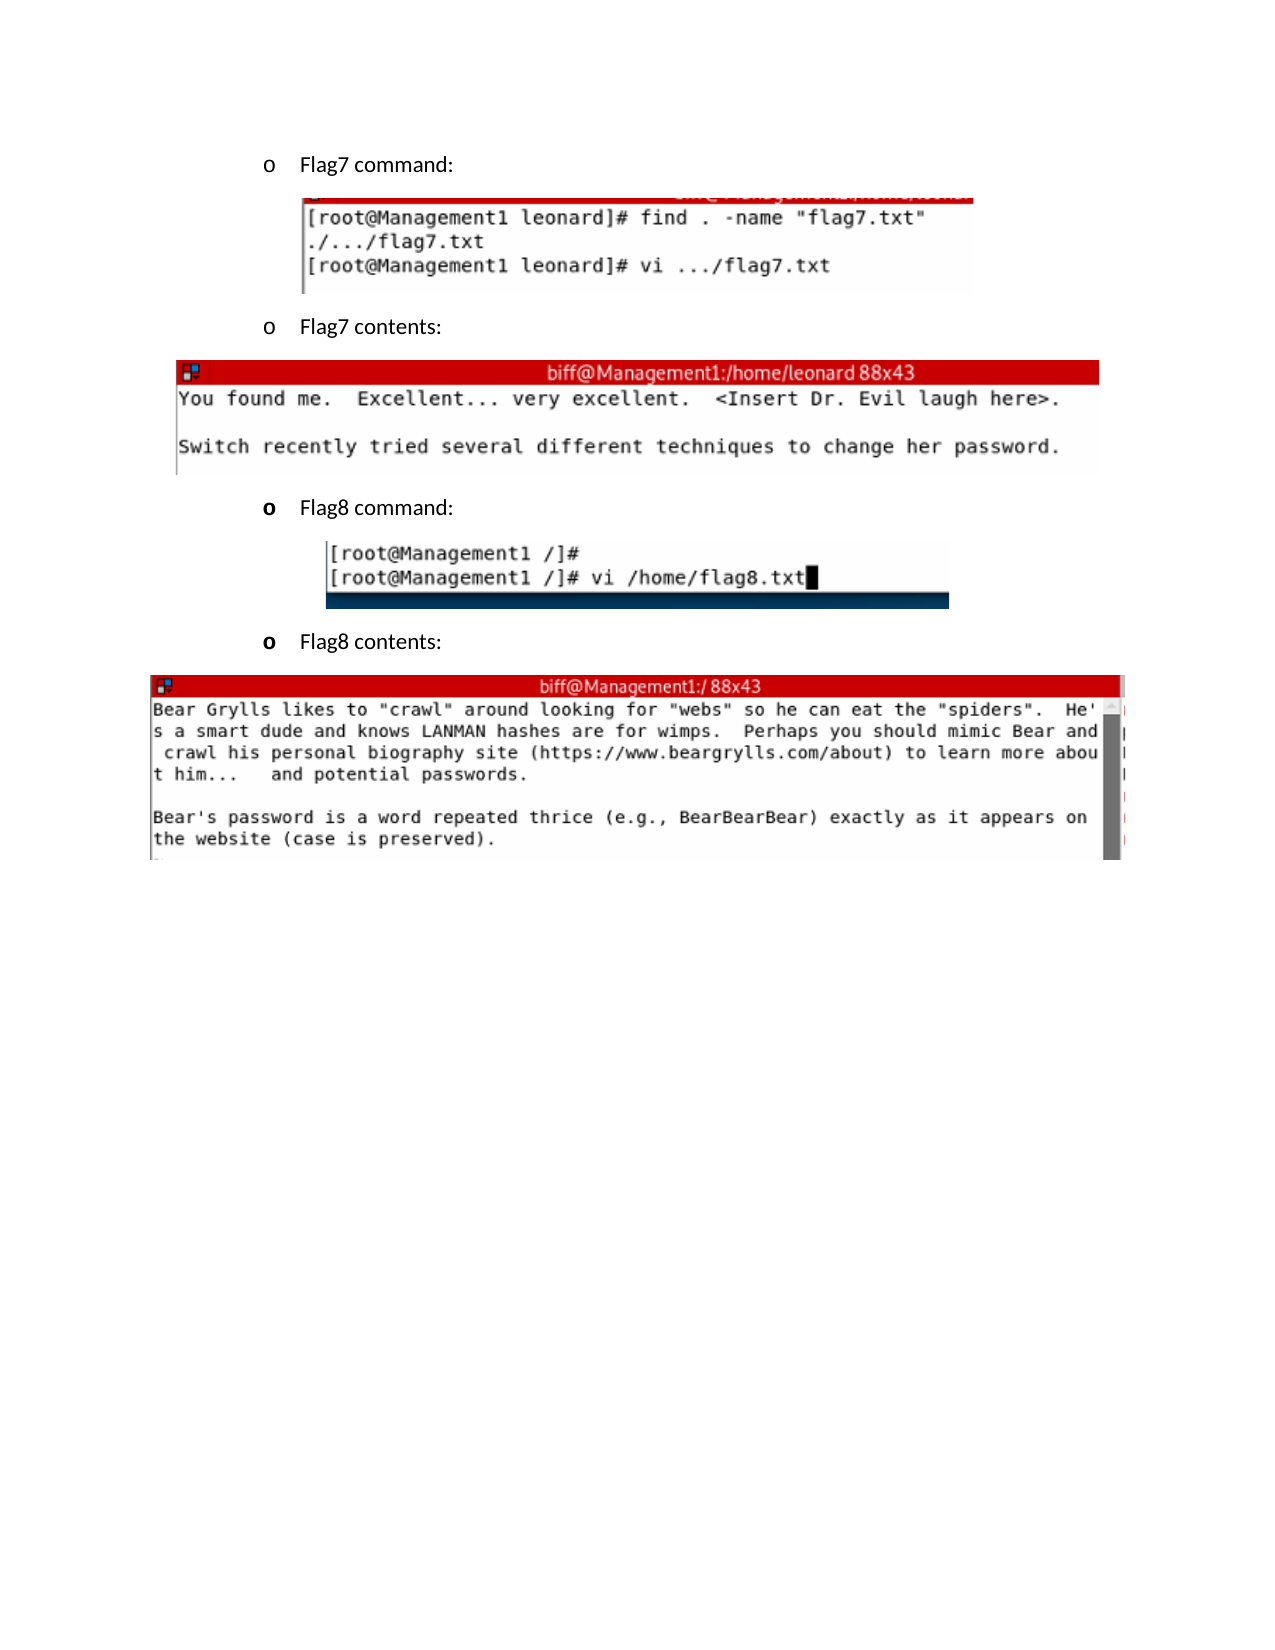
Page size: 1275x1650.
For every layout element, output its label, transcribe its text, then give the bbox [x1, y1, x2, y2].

picture [301, 198, 974, 294]
list Flag8 contents: [262, 627, 1125, 657]
list Flag8 command: [262, 493, 1125, 522]
picture [175, 360, 1100, 475]
list Flag7 command: [262, 150, 1125, 179]
picture [325, 541, 950, 609]
list Flag7 contents: [262, 312, 1125, 341]
picture [150, 675, 1125, 860]
